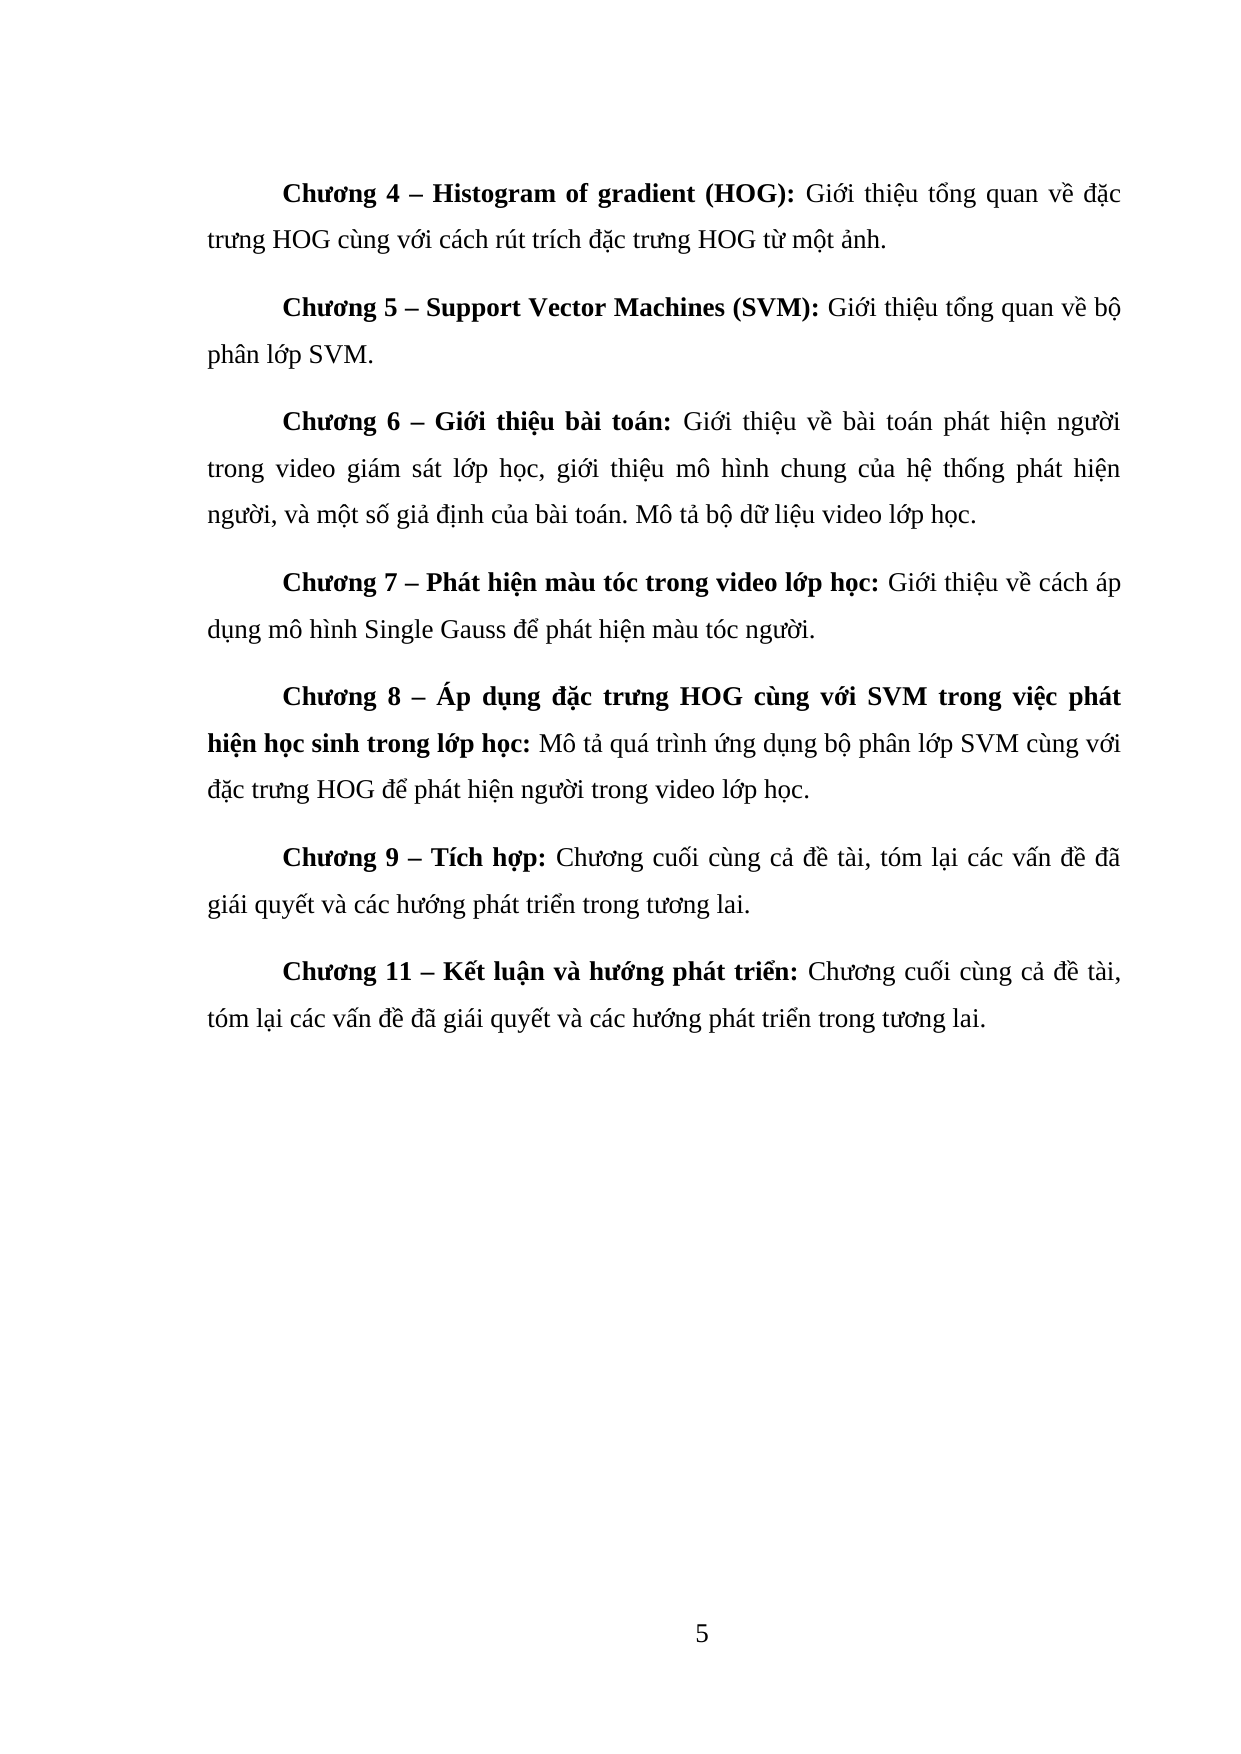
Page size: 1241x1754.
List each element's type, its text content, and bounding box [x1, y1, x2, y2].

text Chương 5 – Support Vector Machines (SVM): Giới thiệu tổng quan về bộ phân lớp SVM. [207, 291, 1122, 369]
text Chương 6 – Giới thiệu bài toán: Giới thiệu về bài toán phát hiện người trong video giám sát lớp học, giới thiệu mô hình chung của hệ thống phát hiện người, và một số giả định của bài toán. Mô tả bộ dữ liệu video lớp học. [207, 405, 1122, 530]
text Chương 8 – Áp dụng đặc trưng HOG cùng với SVM trong việc phát hiện học sinh trong lớp học: Mô tả quá trình ứng dụng bộ phân lớp SVM cùng với đặc trưng HOG để phát hiện người trong video lớp học. [207, 680, 1122, 805]
text Chương 11 – Kết luận và hướng phát triển: Chương cuối cùng cả đề tài, tóm lại các vấn đề đã giái quyết và các hướng phát triển trong tương lai. [207, 955, 1122, 1033]
text Chương 7 – Phát hiện màu tóc trong video lớp học: Giới thiệu về cách áp dụng mô hình Single Gauss để phát hiện màu tóc người. [207, 566, 1122, 644]
text Chương 9 – Tích hợp: Chương cuối cùng cả đề tài, tóm lại các vấn đề đã giái quyết và các hướng phát triển trong tương lai. [207, 841, 1122, 919]
text Chương 4 – Histogram of gradient (HOG): Giới thiệu tổng quan về đặc trưng HOG cùng với cách rút trích đặc trưng HOG từ một ảnh. [207, 177, 1122, 255]
